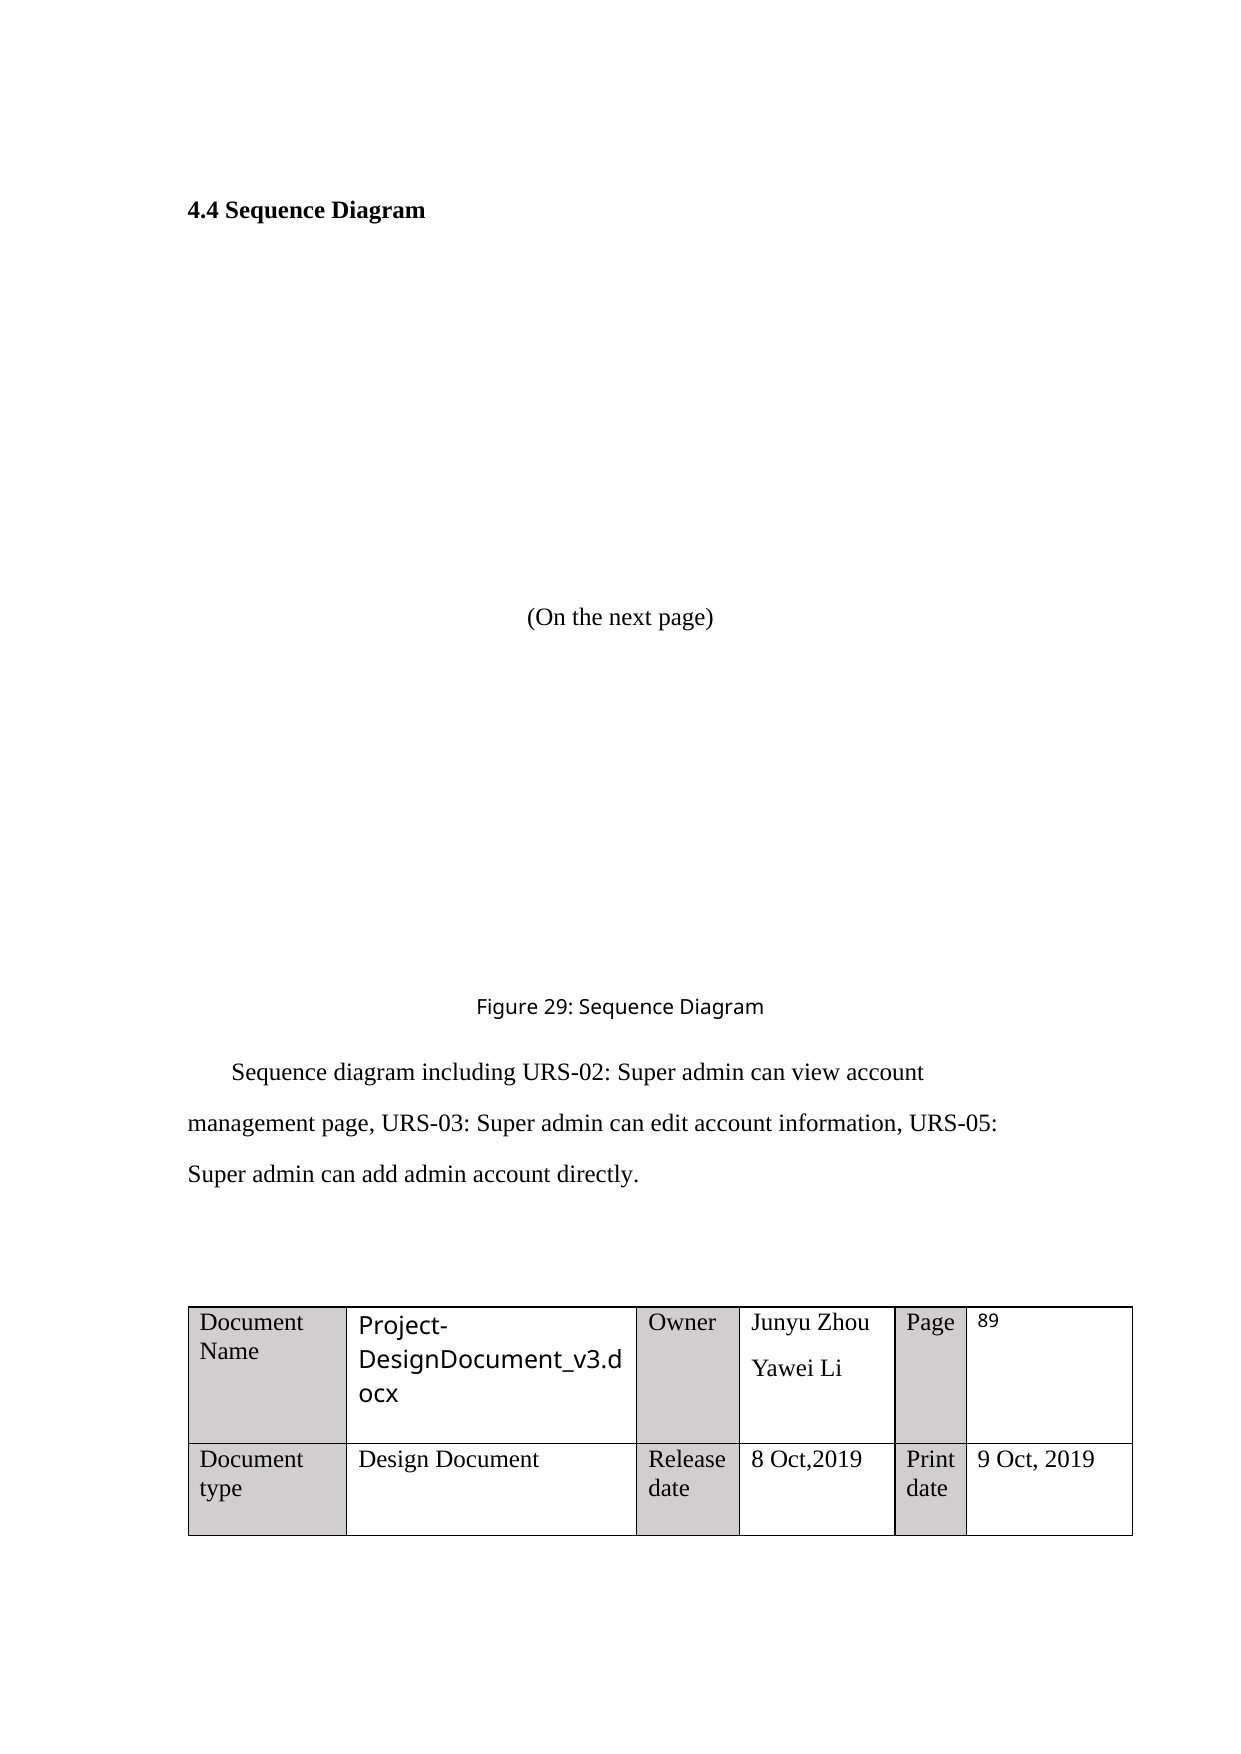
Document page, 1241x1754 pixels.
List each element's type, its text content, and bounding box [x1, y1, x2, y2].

text Sequence diagram including URS-02: Super admin can view account management page, URS-03: Super admin can edit account information, URS-05: Super admin can add admin account directly. [187, 1054, 1053, 1190]
subtitle 4.4 Sequence Diagram [187, 193, 1053, 227]
text (On the next page) [187, 600, 1053, 634]
